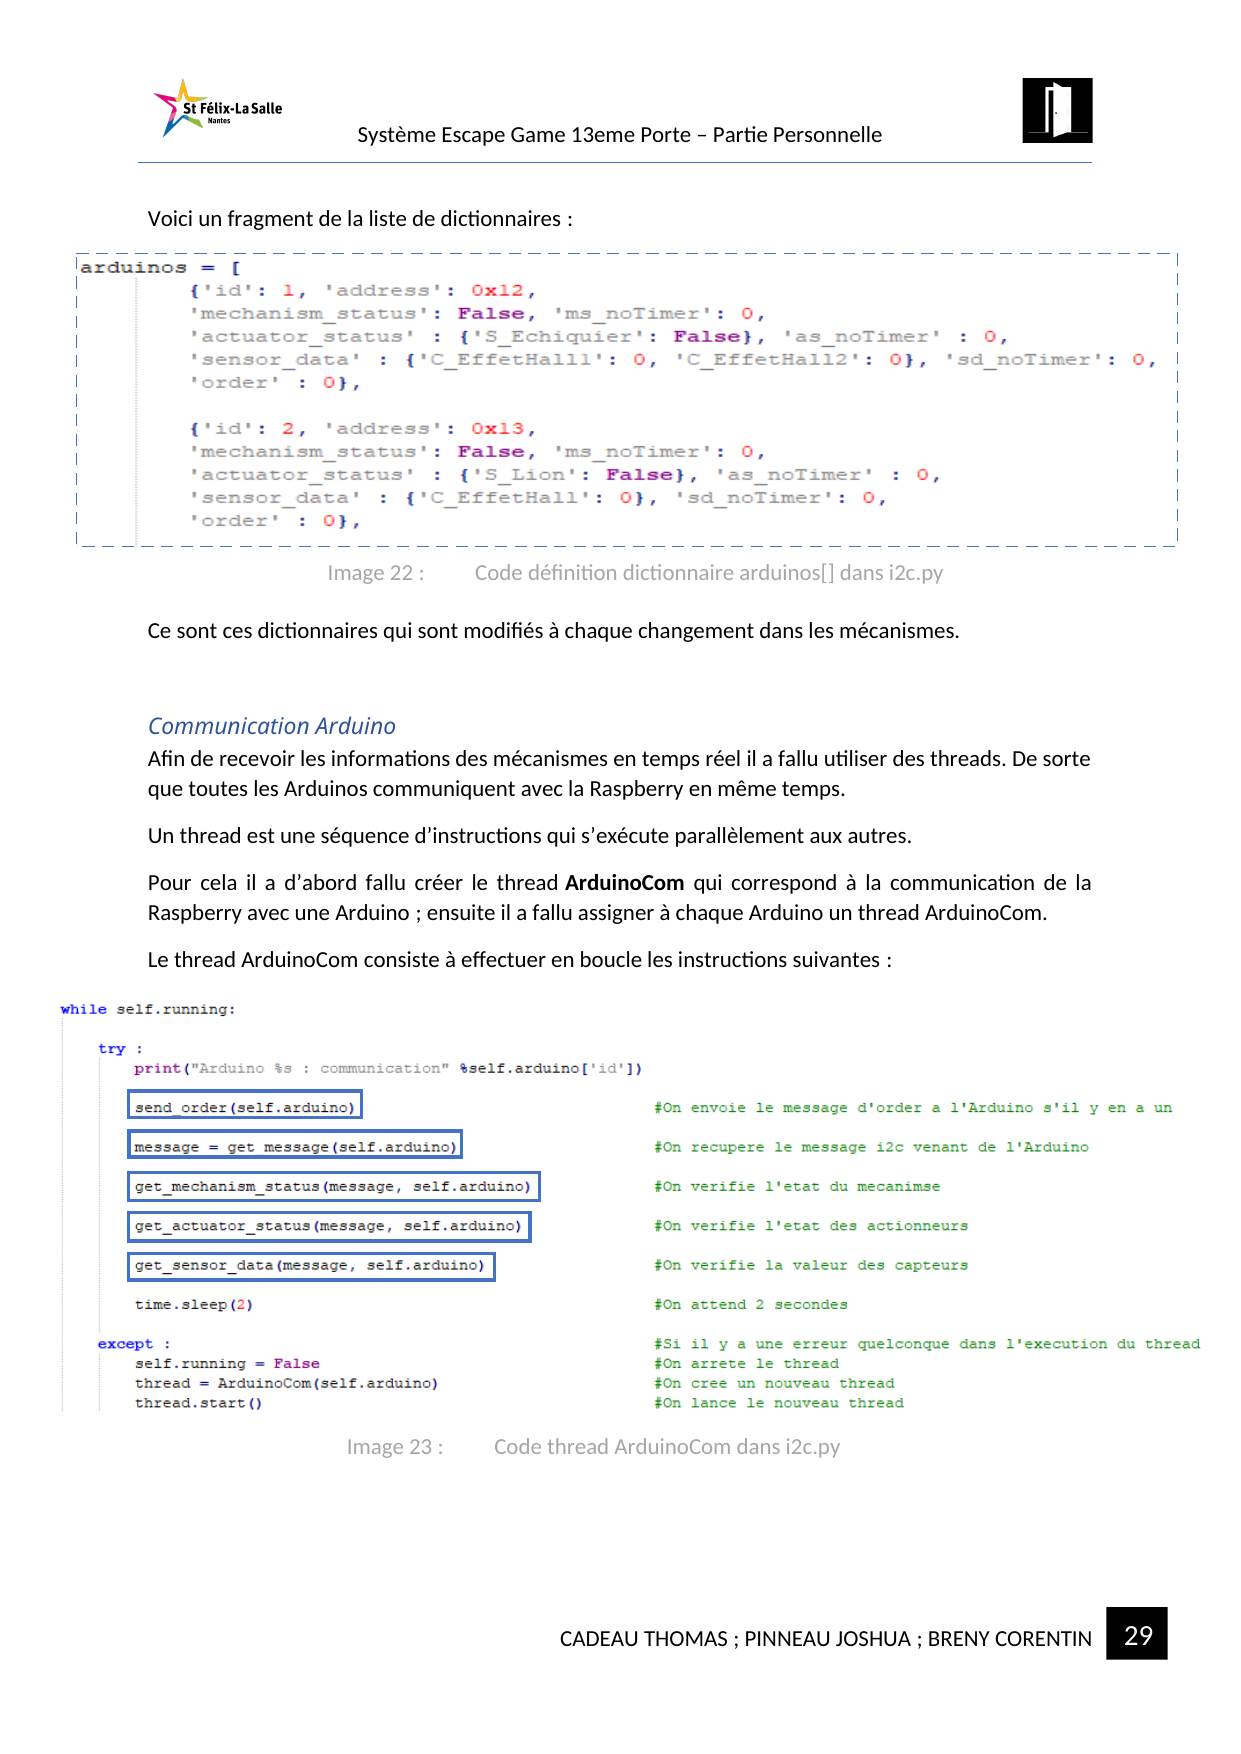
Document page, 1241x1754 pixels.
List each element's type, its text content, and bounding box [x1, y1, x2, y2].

picture [76, 253, 1178, 547]
text Pour cela il a d’abord fallu créer le thread ArduinoCom qui correspond à la communication de la Raspberry avec une Arduino ; ensuite il a fallu assigner à chaque Arduino un thread ArduinoCom. [148, 868, 1092, 926]
picture [147, 73, 290, 142]
text Ce sont ces dictionnaires qui sont modifiés à chaque changement dans les mécanismes. [74, 617, 1092, 644]
picture [53, 997, 1209, 1419]
text Un thread est une séquence d’instructions qui s’exécute parallèlement aux autres. [148, 821, 1092, 849]
text Le thread ArduinoCom consiste à effectuer en boucle les instructions suivantes : [148, 945, 1092, 973]
text Voici un fragment de la liste de dictionnaires : [148, 204, 1092, 232]
subtitle Communication Arduino [148, 710, 1092, 742]
picture [1022, 78, 1093, 143]
text Afin de recevoir les informations des mécanismes en temps réel il a fallu utiliser des threads. De sorte que toutes les Arduinos communiquent avec la Raspberry en même temps. [148, 744, 1092, 802]
